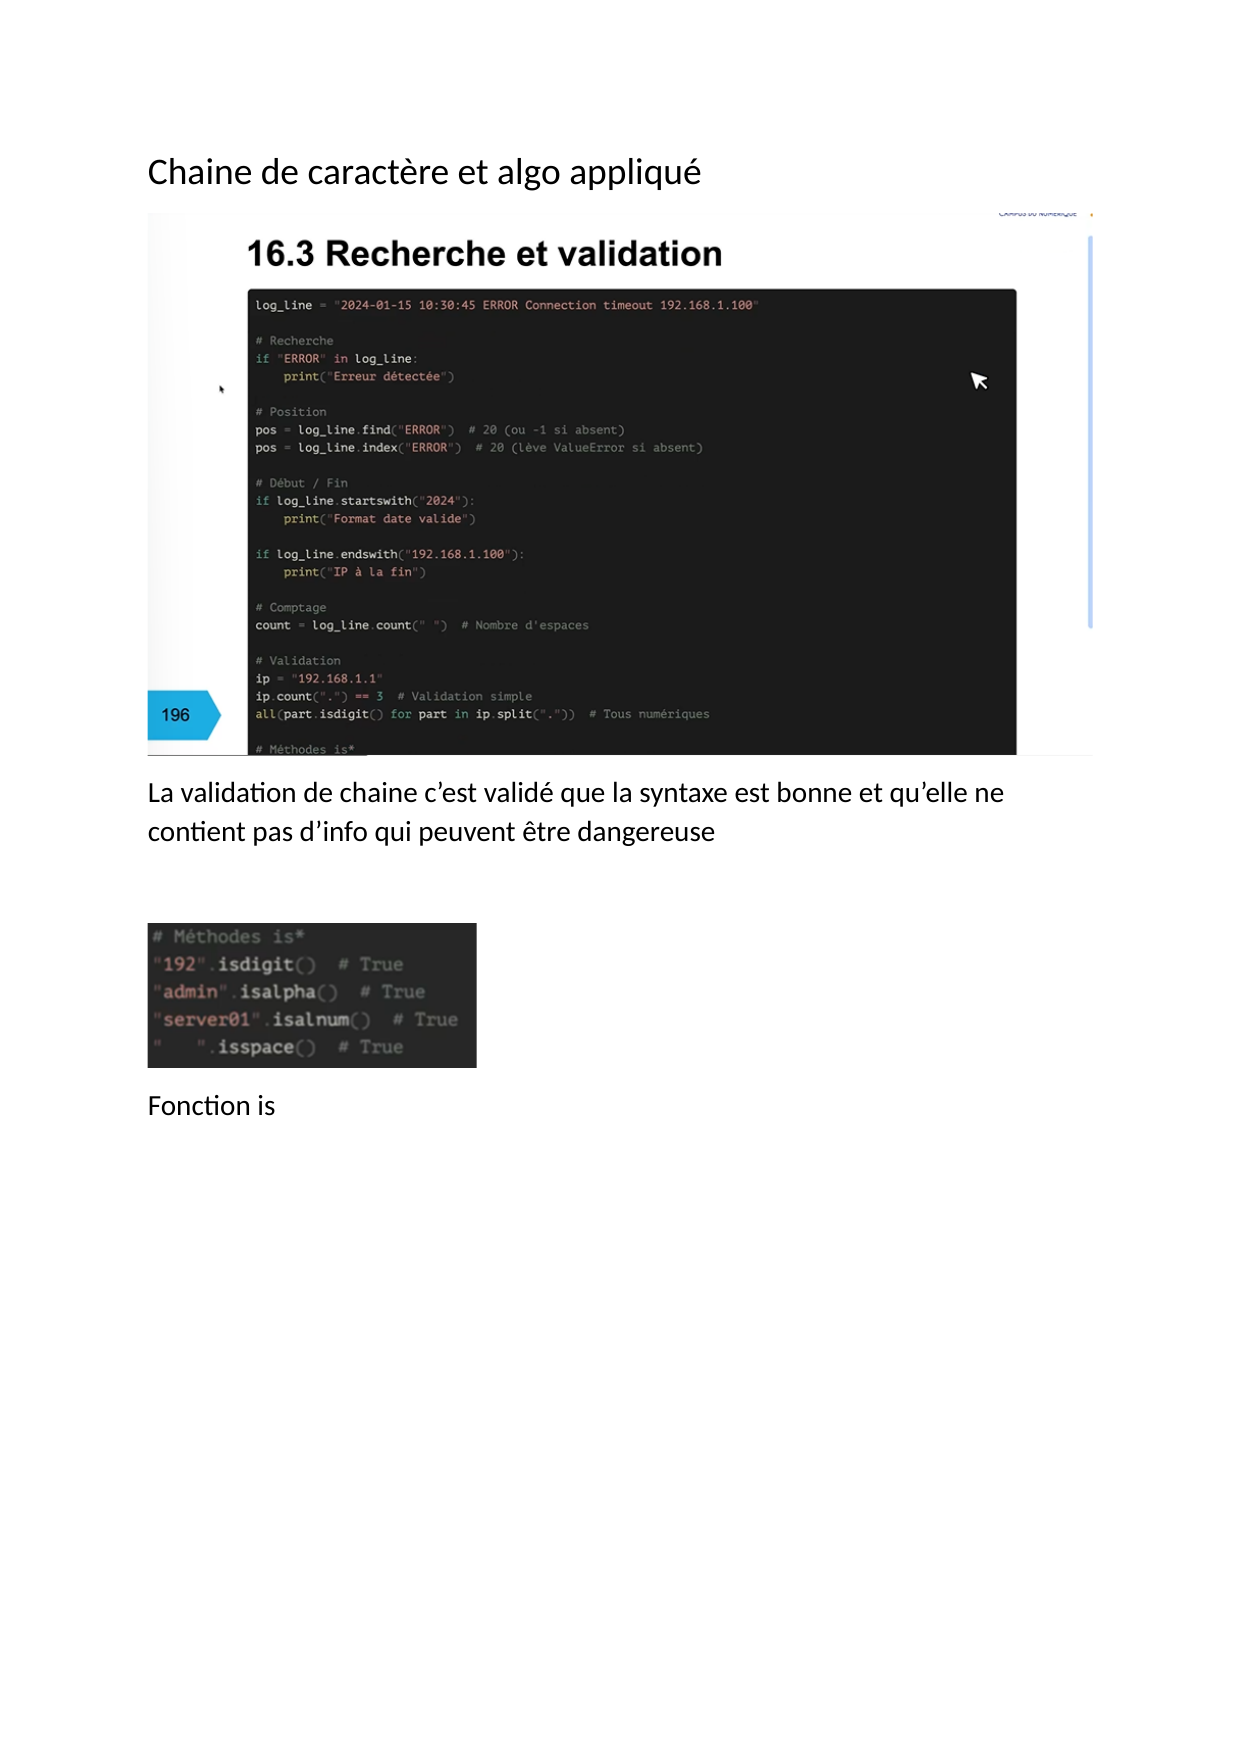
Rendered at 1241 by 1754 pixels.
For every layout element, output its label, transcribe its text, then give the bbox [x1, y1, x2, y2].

picture [147, 923, 477, 1068]
text Fonction is [148, 1087, 1093, 1122]
text La validation de chaine c’est validé que la syntaxe est bonne et qu’elle ne contient pas d’info qui peuvent être dangereuse [148, 774, 1093, 848]
picture [147, 213, 1093, 756]
text Chaine de caractère et algo appliqué [148, 148, 1093, 193]
